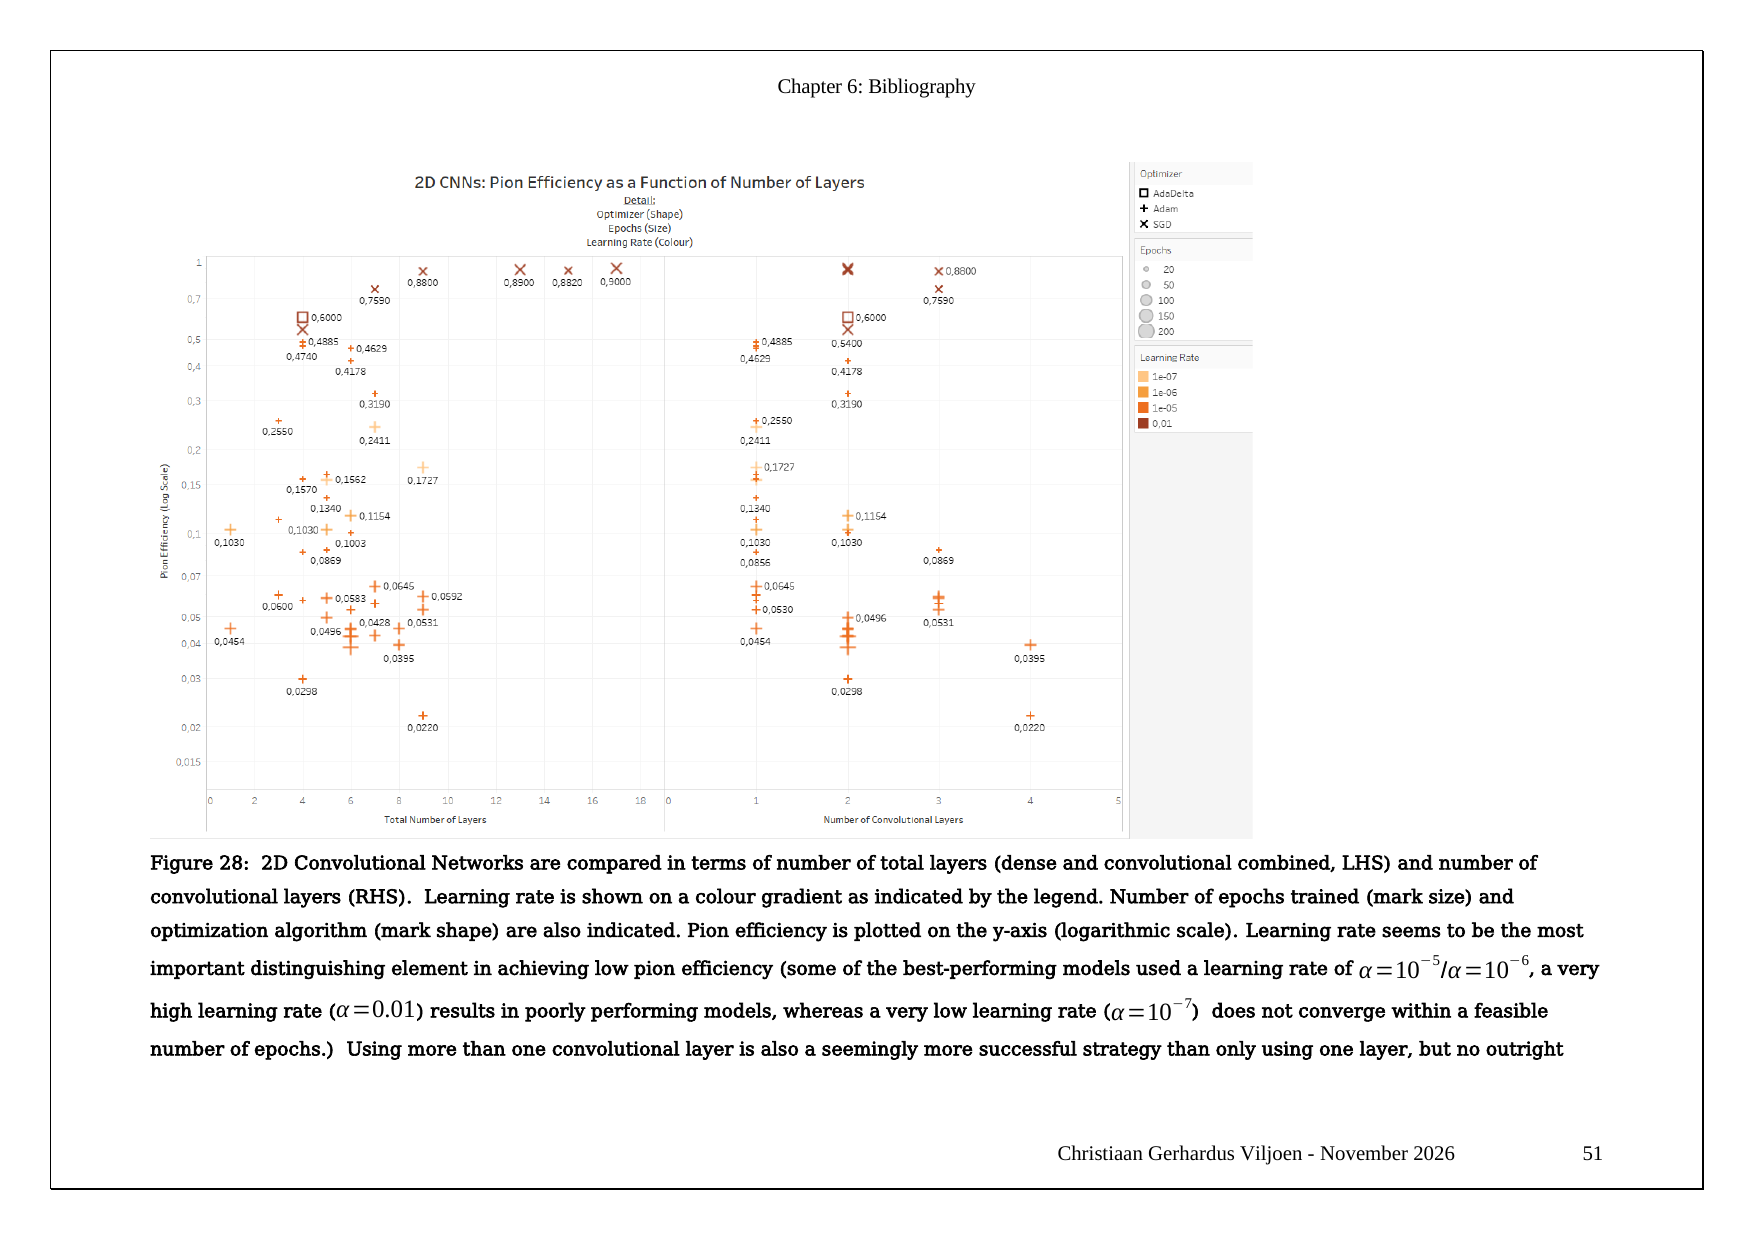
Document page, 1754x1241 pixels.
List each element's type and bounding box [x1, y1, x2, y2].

picture [150, 162, 1253, 839]
text [150, 851, 1603, 1059]
